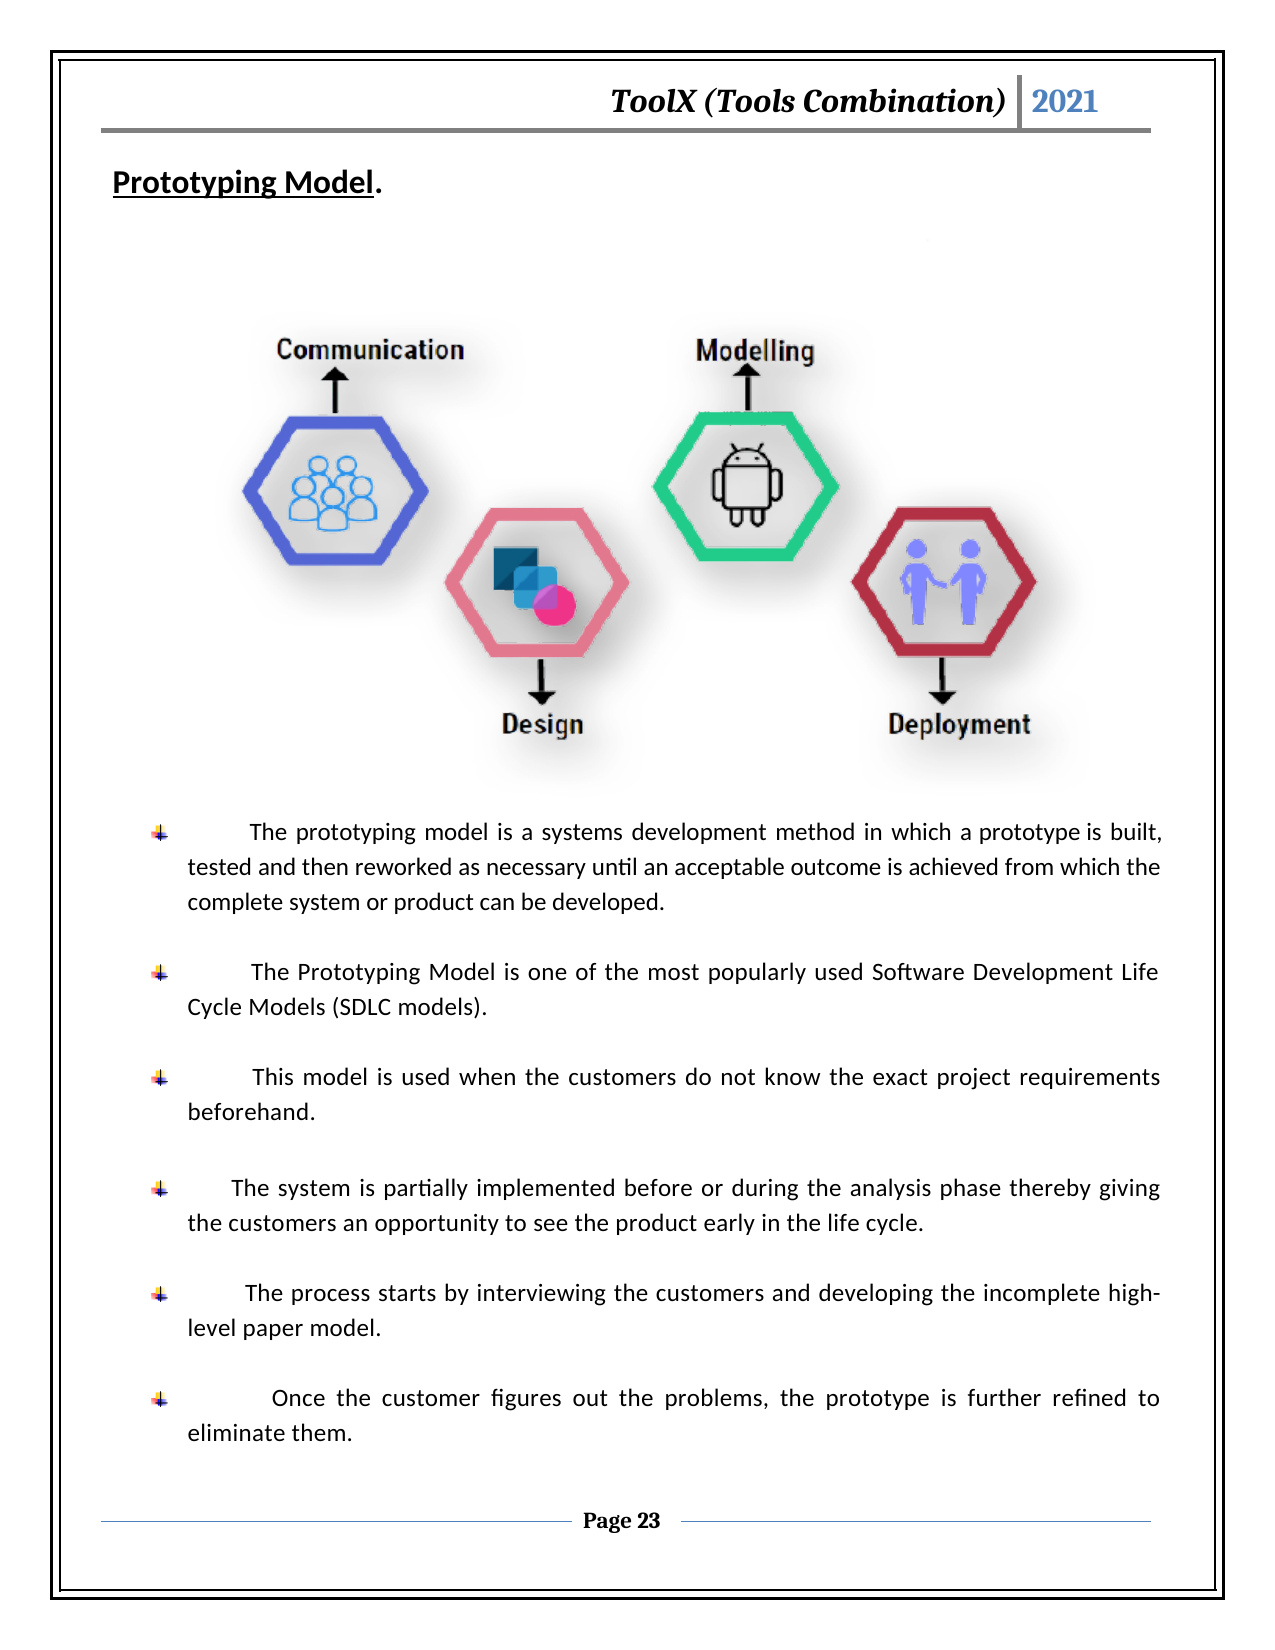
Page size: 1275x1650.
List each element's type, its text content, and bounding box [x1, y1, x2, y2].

picture [151, 1285, 168, 1302]
picture [151, 823, 168, 841]
list The process starts by interviewing the customers and developing the incomplete high-level paper model. [150, 1277, 1162, 1343]
picture [112, 228, 1157, 788]
list Once the customer figures out the problems, the prototype is further refined to eliminate them. [150, 1382, 1162, 1448]
text Prototyping Model. [112, 161, 1162, 202]
picture [151, 1390, 168, 1407]
list The Prototyping Model is one of the most popularly used Software Development Life Cycle Models (SDLC models). [150, 956, 1162, 1021]
picture [151, 1068, 168, 1086]
list This model is used when the customers do not know the exact project requirements beforehand. [150, 1061, 1162, 1126]
list The prototyping model is a systems development method in which a prototype is built, tested and then reworked as necessary until an acceptable outcome is achieved from which the complete system or product can be developed. [150, 835, 1162, 916]
picture [151, 1179, 168, 1197]
list The system is partially implemented before or during the analysis phase thereby giving the customers an opportunity to see the product early in the life cycle. [150, 1166, 1162, 1238]
picture [151, 963, 168, 981]
